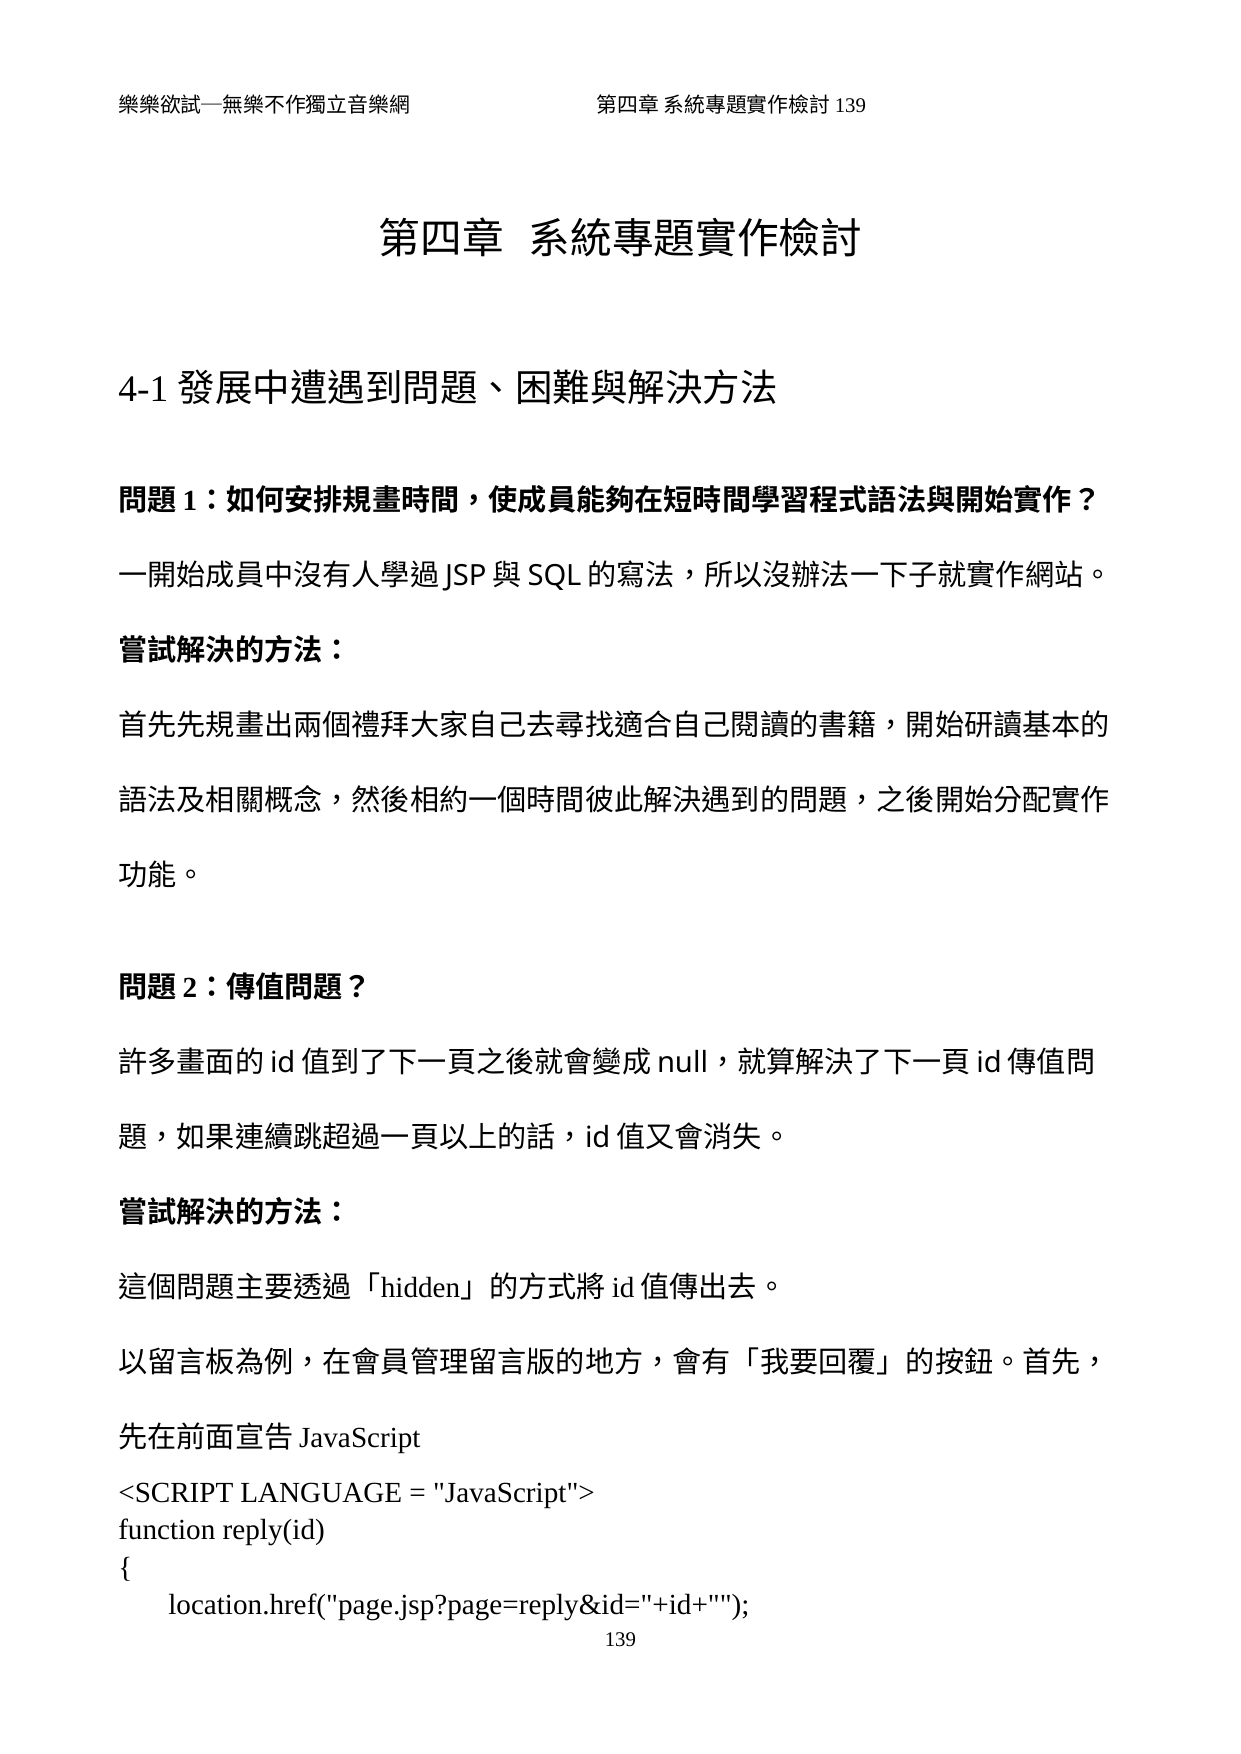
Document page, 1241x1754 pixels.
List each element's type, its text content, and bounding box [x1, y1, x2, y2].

text location.href("page.jsp?page=reply&id="+id+""); [118, 1585, 1122, 1623]
text function reply(id) [118, 1510, 1122, 1548]
text { [118, 1548, 1122, 1585]
text 嘗試解決的方法： [118, 1173, 1122, 1248]
text 問題2：傳值問題？ [118, 948, 1122, 1023]
text 以留言板為例，在會員管理留言版的地方，會有「我要回覆」的按鈕。首先，先在前面宣告JavaScript [118, 1323, 1122, 1473]
text 首先先規畫出兩個禮拜大家自己去尋找適合自己閱讀的書籍，開始研讀基本的語法及相關概念，然後相約一個時間彼此解決遇到的問題，之後開始分配實作功能。 [118, 685, 1122, 910]
text 系統專題實作檢討 [118, 198, 1122, 273]
text 4-1 發展中遭遇到問題、困難與解決方法 [118, 348, 1122, 423]
text 一開始成員中沒有人學過JSP與SQL的寫法，所以沒辦法一下子就實作網站。 [118, 535, 1122, 610]
text 這個問題主要透過「hidden」的方式將id值傳出去。 [118, 1248, 1122, 1323]
text 問題1：如何安排規畫時間，使成員能夠在短時間學習程式語法與開始實作？ [118, 460, 1122, 535]
text 許多畫面的id值到了下一頁之後就會變成null，就算解決了下一頁id傳值問題，如果連續跳超過一頁以上的話，id值又會消失。 [118, 1023, 1122, 1173]
text <SCRIPT LANGUAGE = "JavaScript"> [118, 1473, 1122, 1510]
text 嘗試解決的方法： [118, 610, 1122, 685]
